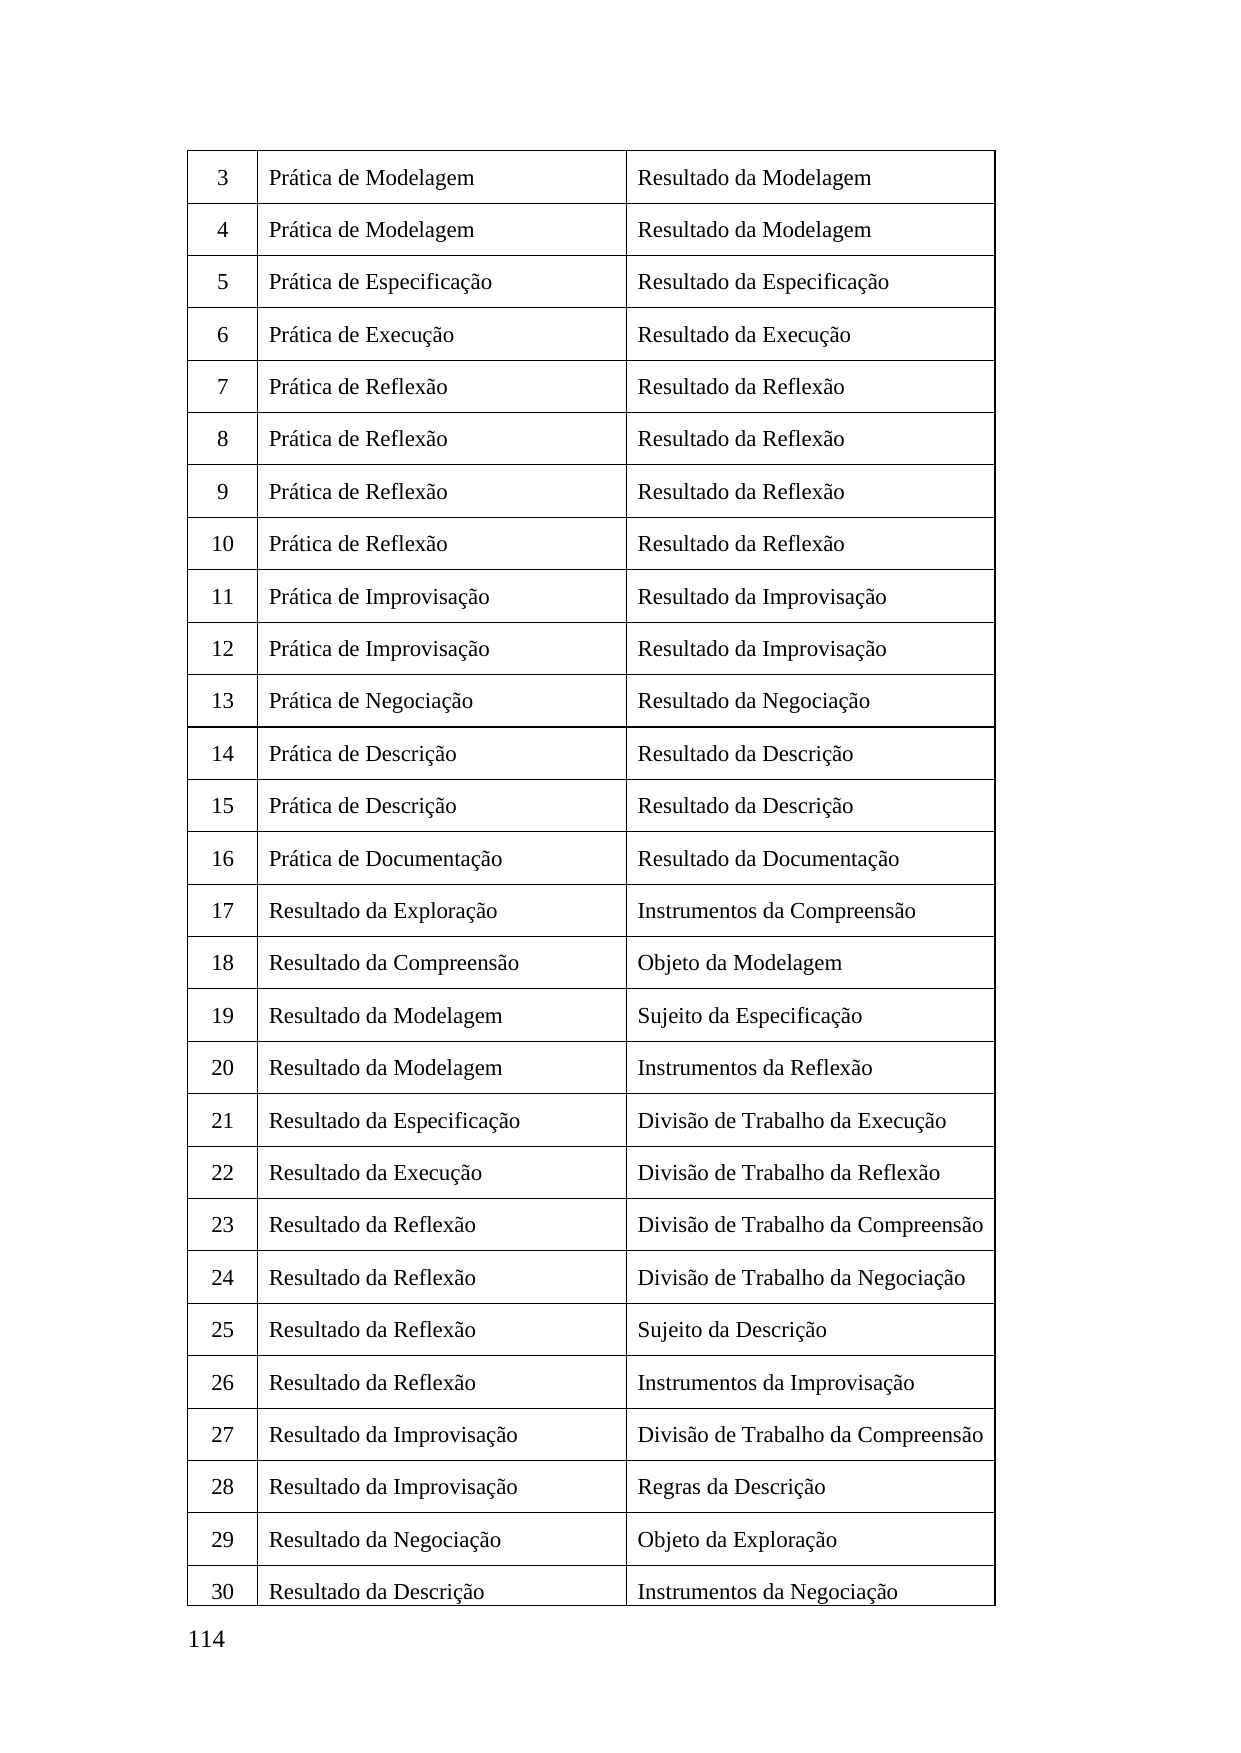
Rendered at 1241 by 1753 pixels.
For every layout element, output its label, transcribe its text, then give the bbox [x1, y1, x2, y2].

table_cell Objeto da Exploração [627, 1513, 994, 1565]
table_cell Prática de Descrição [258, 728, 626, 779]
table_cell Prática de Modelagem [258, 151, 626, 202]
table_cell Resultado da Descrição [627, 780, 994, 831]
table_cell Sujeito da Descrição [627, 1304, 994, 1355]
table_cell Resultado da Modelagem [627, 151, 994, 202]
table_cell 12 [188, 623, 257, 674]
table_cell Resultado da Especificação [258, 1094, 626, 1146]
table_cell 27 [188, 1409, 257, 1460]
table_cell Prática de Improvisação [258, 570, 626, 622]
table_cell Prática de Descrição [258, 780, 626, 831]
table_cell 19 [188, 989, 257, 1041]
table_cell 3 [188, 151, 257, 202]
table_cell Resultado da Execução [627, 308, 994, 359]
table_cell 20 [188, 1042, 257, 1093]
table_cell Resultado da Modelagem [258, 989, 626, 1041]
table_cell Resultado da Improvisação [258, 1409, 626, 1460]
table_cell Prática de Negociação [258, 675, 626, 726]
table_cell Instrumentos da Improvisação [627, 1356, 994, 1407]
table_cell Resultado da Improvisação [258, 1461, 626, 1512]
table_cell Divisão de Trabalho da Execução [627, 1094, 994, 1146]
table_cell Divisão de Trabalho da Negociação [627, 1251, 994, 1303]
table_cell Prática de Reflexão [258, 413, 626, 464]
table_cell 7 [188, 361, 257, 412]
table_cell 8 [188, 413, 257, 464]
table_cell 24 [188, 1251, 257, 1303]
table_cell 30 [188, 1566, 257, 1604]
table_cell Prática de Reflexão [258, 361, 626, 412]
table_cell Divisão de Trabalho da Compreensão [627, 1199, 994, 1250]
table_cell 9 [188, 465, 257, 517]
table_cell 14 [188, 728, 257, 779]
table_cell 13 [188, 675, 257, 726]
table_cell Objeto da Modelagem [627, 937, 994, 988]
table_cell Sujeito da Especificação [627, 989, 994, 1041]
table_cell Resultado da Negociação [627, 675, 994, 726]
table_cell Prática de Improvisação [258, 623, 626, 674]
table_cell 22 [188, 1147, 257, 1198]
table_cell 23 [188, 1199, 257, 1250]
table_cell 11 [188, 570, 257, 622]
table_cell Resultado da Reflexão [627, 413, 994, 464]
table_cell 15 [188, 780, 257, 831]
table_cell 29 [188, 1513, 257, 1565]
table_cell 6 [188, 308, 257, 359]
table_cell Resultado da Reflexão [627, 361, 994, 412]
table_cell Instrumentos da Compreensão [627, 885, 994, 936]
table_cell 4 [188, 204, 257, 255]
table_cell Resultado da Execução [258, 1147, 626, 1198]
table_cell Prática de Especificação [258, 256, 626, 307]
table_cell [258, 1566, 626, 1604]
table_cell Prática de Documentação [258, 832, 626, 883]
table_cell 16 [188, 832, 257, 883]
table_cell Resultado da Compreensão [258, 937, 626, 988]
table_cell Regras da Descrição [627, 1461, 994, 1512]
table_cell Resultado da Reflexão [258, 1199, 626, 1250]
table_cell 10 [188, 518, 257, 569]
table_cell Resultado da Documentação [627, 832, 994, 883]
table_cell Resultado da Reflexão [258, 1304, 626, 1355]
table_cell Resultado da Improvisação [627, 623, 994, 674]
table_cell Prática de Reflexão [258, 518, 626, 569]
table_cell 5 [188, 256, 257, 307]
table_cell 18 [188, 937, 257, 988]
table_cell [627, 1566, 994, 1604]
table_cell Prática de Reflexão [258, 465, 626, 517]
table_cell Resultado da Reflexão [258, 1251, 626, 1303]
table_cell Divisão de Trabalho da Reflexão [627, 1147, 994, 1198]
table_cell Divisão de Trabalho da Compreensão [627, 1409, 994, 1460]
table_cell Resultado da Exploração [258, 885, 626, 936]
table_cell Resultado da Modelagem [627, 204, 994, 255]
table_cell Instrumentos da Reflexão [627, 1042, 994, 1093]
table_cell Prática de Modelagem [258, 204, 626, 255]
table_cell 25 [188, 1304, 257, 1355]
table_cell Resultado da Reflexão [258, 1356, 626, 1407]
table_cell 28 [188, 1461, 257, 1512]
table_cell Resultado da Modelagem [258, 1042, 626, 1093]
table_cell 26 [188, 1356, 257, 1407]
table_cell 21 [188, 1094, 257, 1146]
table_cell Resultado da Reflexão [627, 465, 994, 517]
table_cell Resultado da Especificação [627, 256, 994, 307]
table_cell Resultado da Descrição [627, 728, 994, 779]
table_cell Prática de Execução [258, 308, 626, 359]
table_cell Resultado da Negociação [258, 1513, 626, 1565]
table_cell Resultado da Improvisação [627, 570, 994, 622]
table_cell 17 [188, 885, 257, 936]
table_cell Resultado da Reflexão [627, 518, 994, 569]
